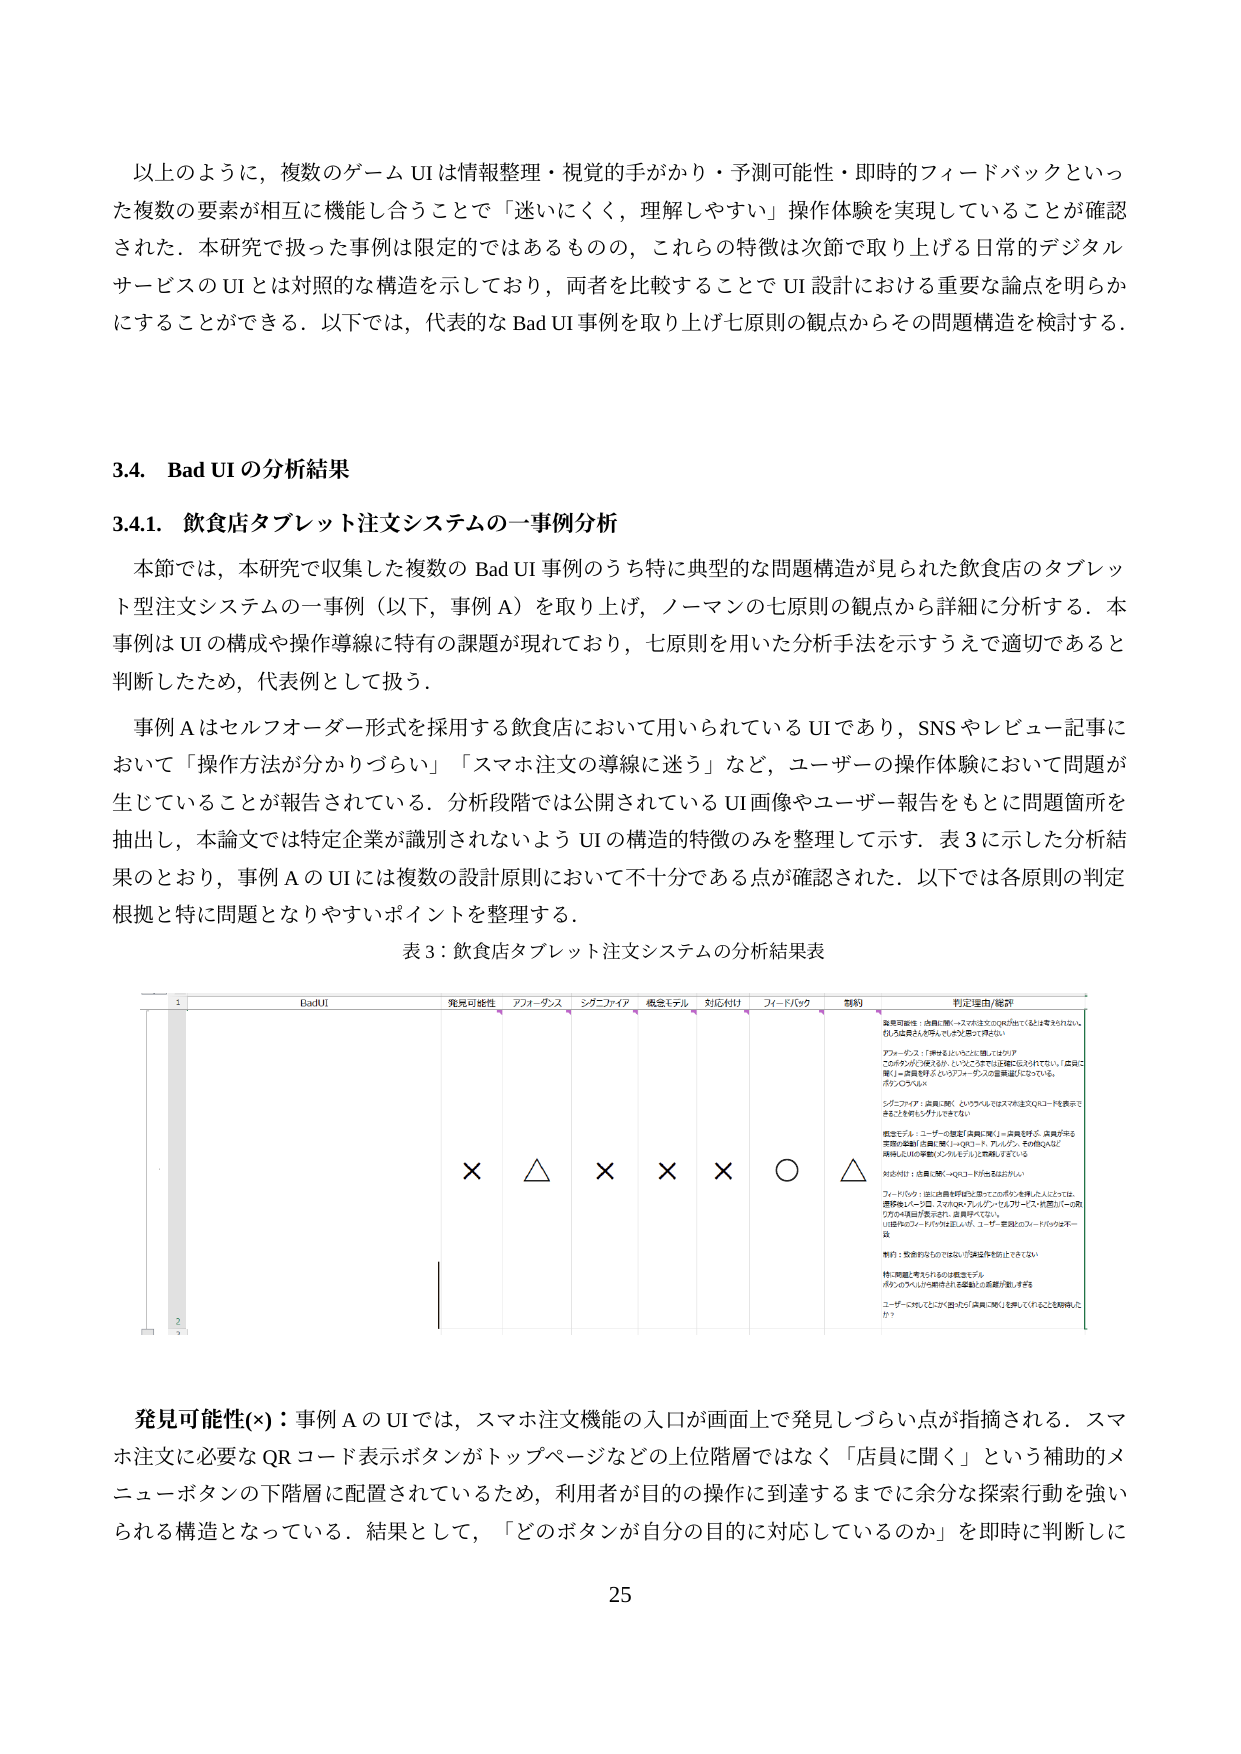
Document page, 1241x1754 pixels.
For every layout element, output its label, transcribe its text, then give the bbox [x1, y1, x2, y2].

picture [140, 993, 1088, 1335]
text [112, 1399, 1128, 1549]
text 本節では，本研究で収集した複数の Bad UI 事例のうち特に典型的な問題構造が見られた飲食店のタブレット型注文システムの一事例（以下，事例A）を取り上げ，ノーマンの七原則の観点から詳細に分析する．本事例はUIの構成や操作導線に特有の課題が現れており，七原則を用いた分析手法を示すうえで適切であると判断したため，代表例として扱う． [112, 549, 1128, 699]
text 事例Aはセルフオーダー形式を採用する飲食店において用いられているUIであり，SNSやレビュー記事において「操作方法が分かりづらい」「スマホ注文の導線に迷う」など，ユーザーの操作体験において問題が生じていることが報告されている．分析段階では公開されているUI画像やユーザー報告をもとに問題箇所を抽出し，本論文では特定企業が識別されないようUIの構造的特徴のみを整理して示す．表3に示した分析結果のとおり，事例AのUIには複数の設計原則において不十分である点が確認された．以下では各原則の判定根拠と特に問題となりやすいポイントを整理する． [112, 707, 1128, 932]
text 以上のように，複数のゲームUIは情報整理・視覚的手がかり・予測可能性・即時的フィードバックといった複数の要素が相互に機能し合うことで「迷いにくく，理解しやすい」操作体験を実現していることが確認された．本研究で扱った事例は限定的ではあるものの，これらの特徴は次節で取り上げる日常的デジタルサービスのUIとは対照的な構造を示しており，両者を比較することで UI 設計における重要な論点を明らかにすることができる．以下では，代表的なBad UI事例を取り上げ七原則の観点からその問題構造を検討する． [112, 153, 1128, 341]
subtitle 3.4. Bad UI の分析結果 [112, 449, 1128, 486]
subtitle 3.4.1. 飲食店タブレット注文システムの一事例分析 [112, 503, 1128, 541]
